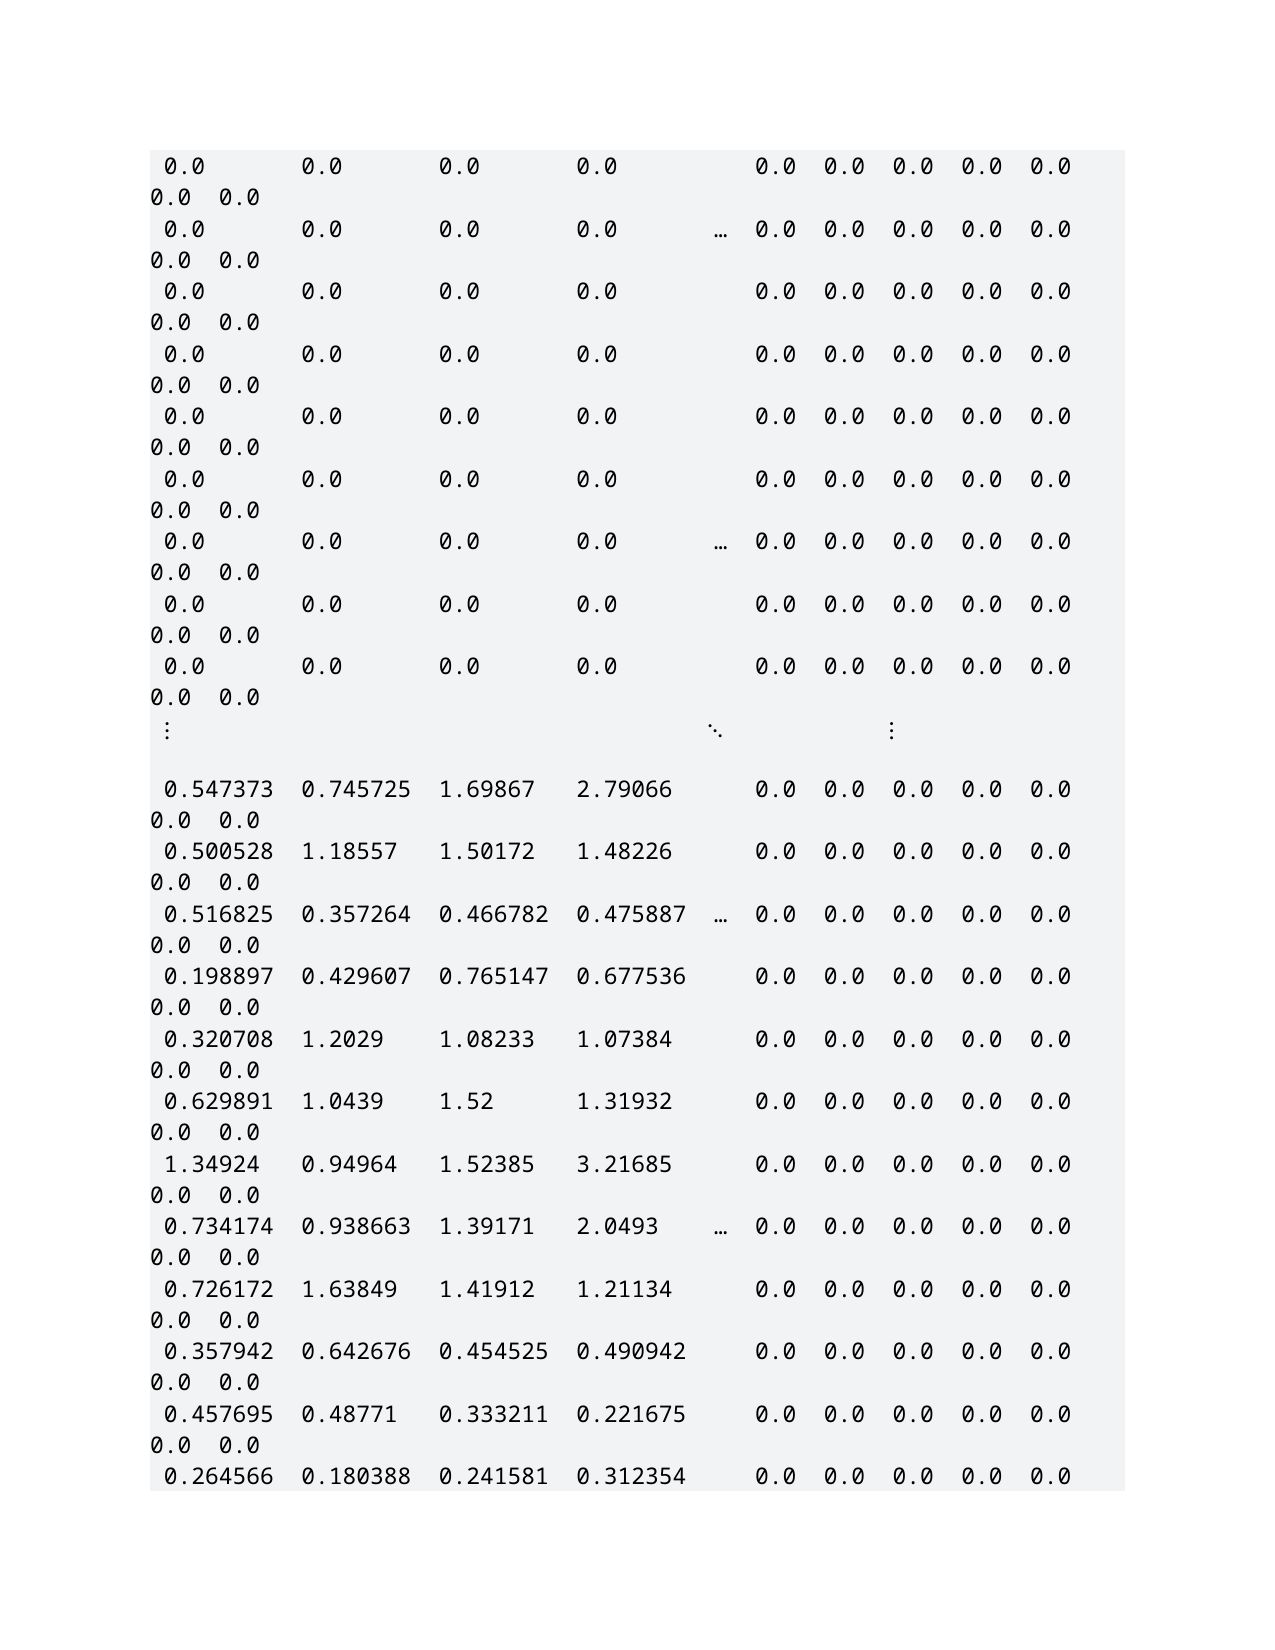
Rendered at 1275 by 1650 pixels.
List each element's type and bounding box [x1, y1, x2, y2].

text [150, 150, 1125, 1491]
